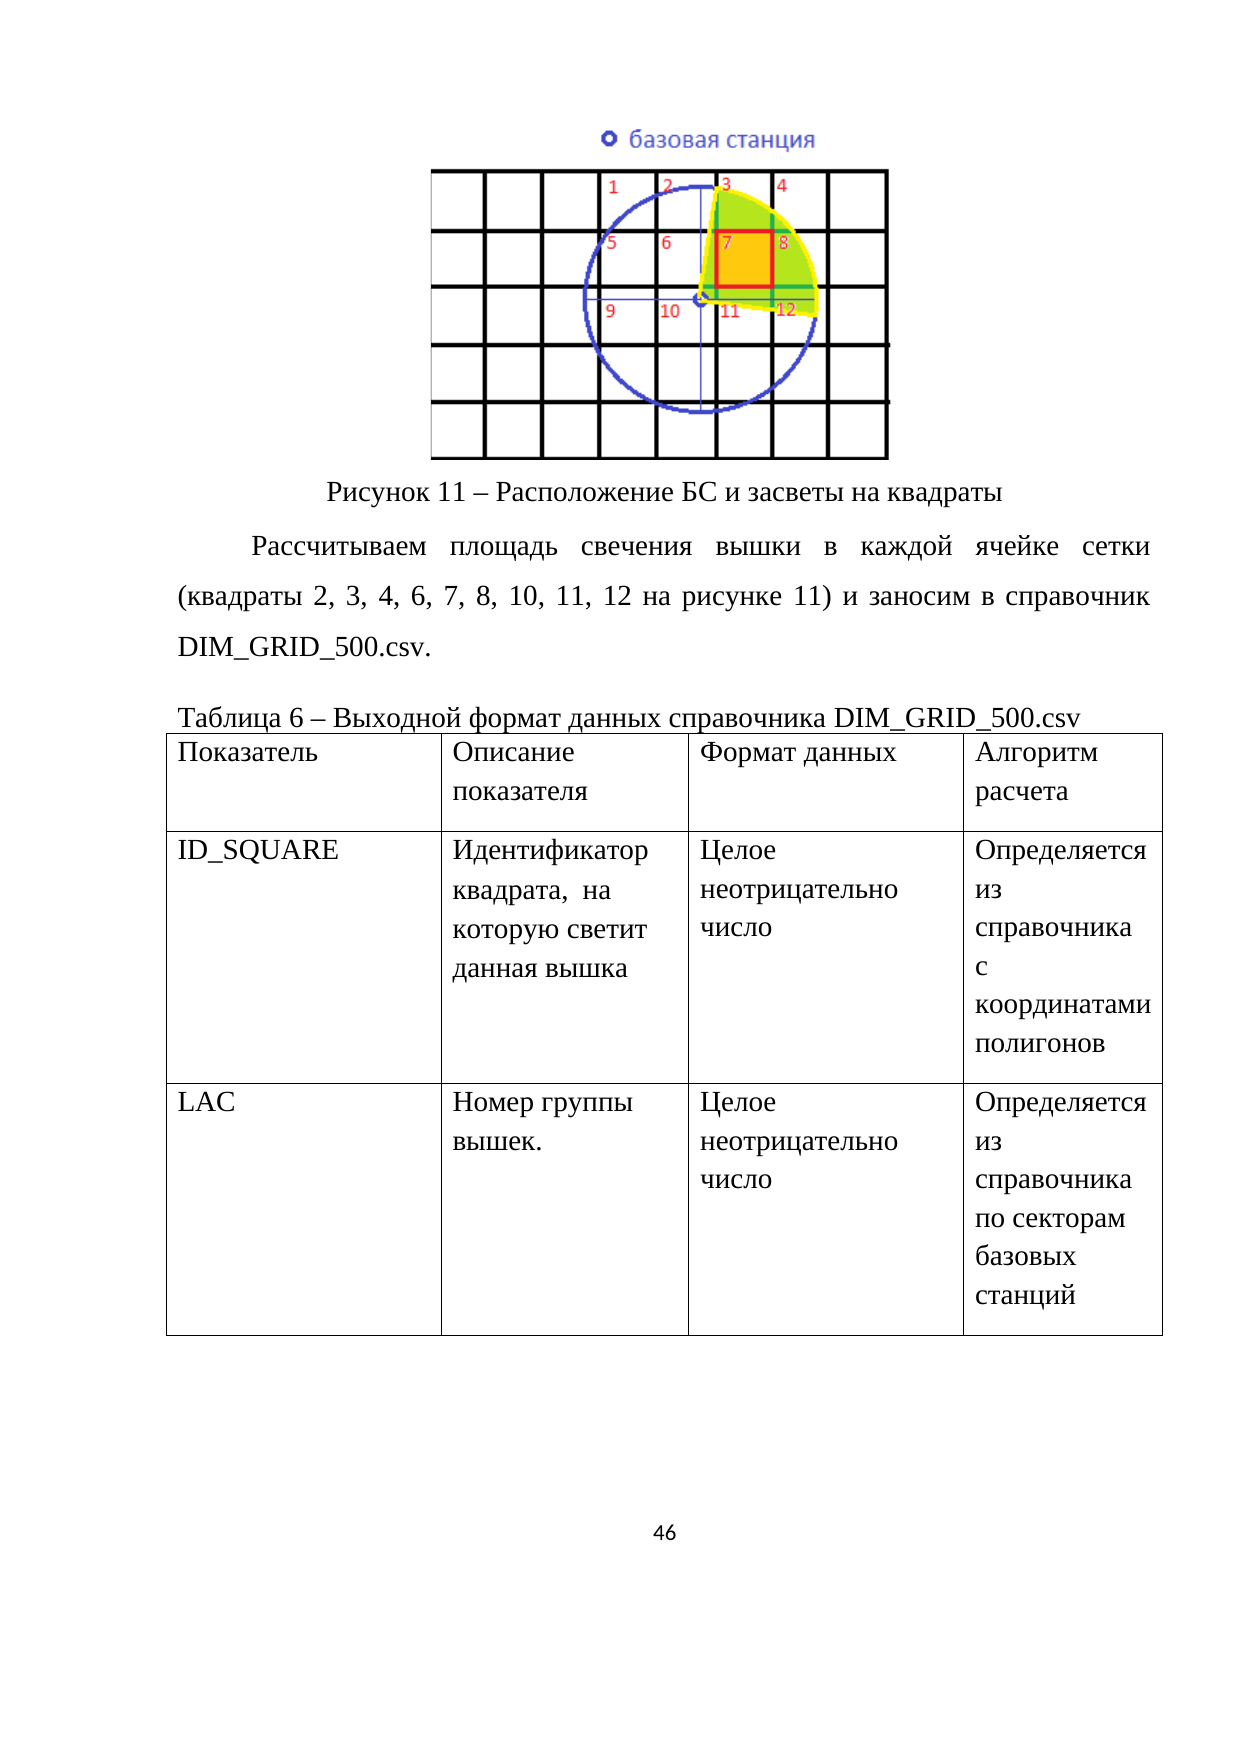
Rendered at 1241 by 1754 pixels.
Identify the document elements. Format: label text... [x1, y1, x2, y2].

table_cell Номер группы вышек. [442, 1084, 688, 1335]
table_header Формат данных [689, 734, 963, 831]
text Рисунок 11 – Расположение БС и засветы на квадраты [177, 474, 1152, 507]
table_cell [964, 1084, 1162, 1335]
table_cell LAC [167, 1084, 441, 1335]
table_cell Идентификатор квадрата, на которую светит данная вышка [442, 832, 688, 1083]
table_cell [689, 1084, 963, 1335]
table_cell Целое неотрицательно число [689, 832, 963, 1083]
table_header Показатель [167, 734, 441, 831]
table_header Алгоритм расчета [964, 734, 1162, 831]
picture [430, 118, 898, 460]
text Рассчитываем площадь свечения вышки в каждой ячейке сетки (квадраты 2, 3, 4, 6, 7, 8, 10, 11, 12 на рисунке 11) и заносим в справочник DIM_GRID_500.csv. [177, 528, 1152, 662]
table_header Описание показателя [442, 734, 688, 831]
table_cell ID_SQUARE [167, 832, 441, 1083]
table_cell Определяется из справочника с координатами полигонов [964, 832, 1162, 1083]
text Таблица 6 – Выходной формат данных справочника DIM_GRID_500.csv [177, 700, 1152, 733]
